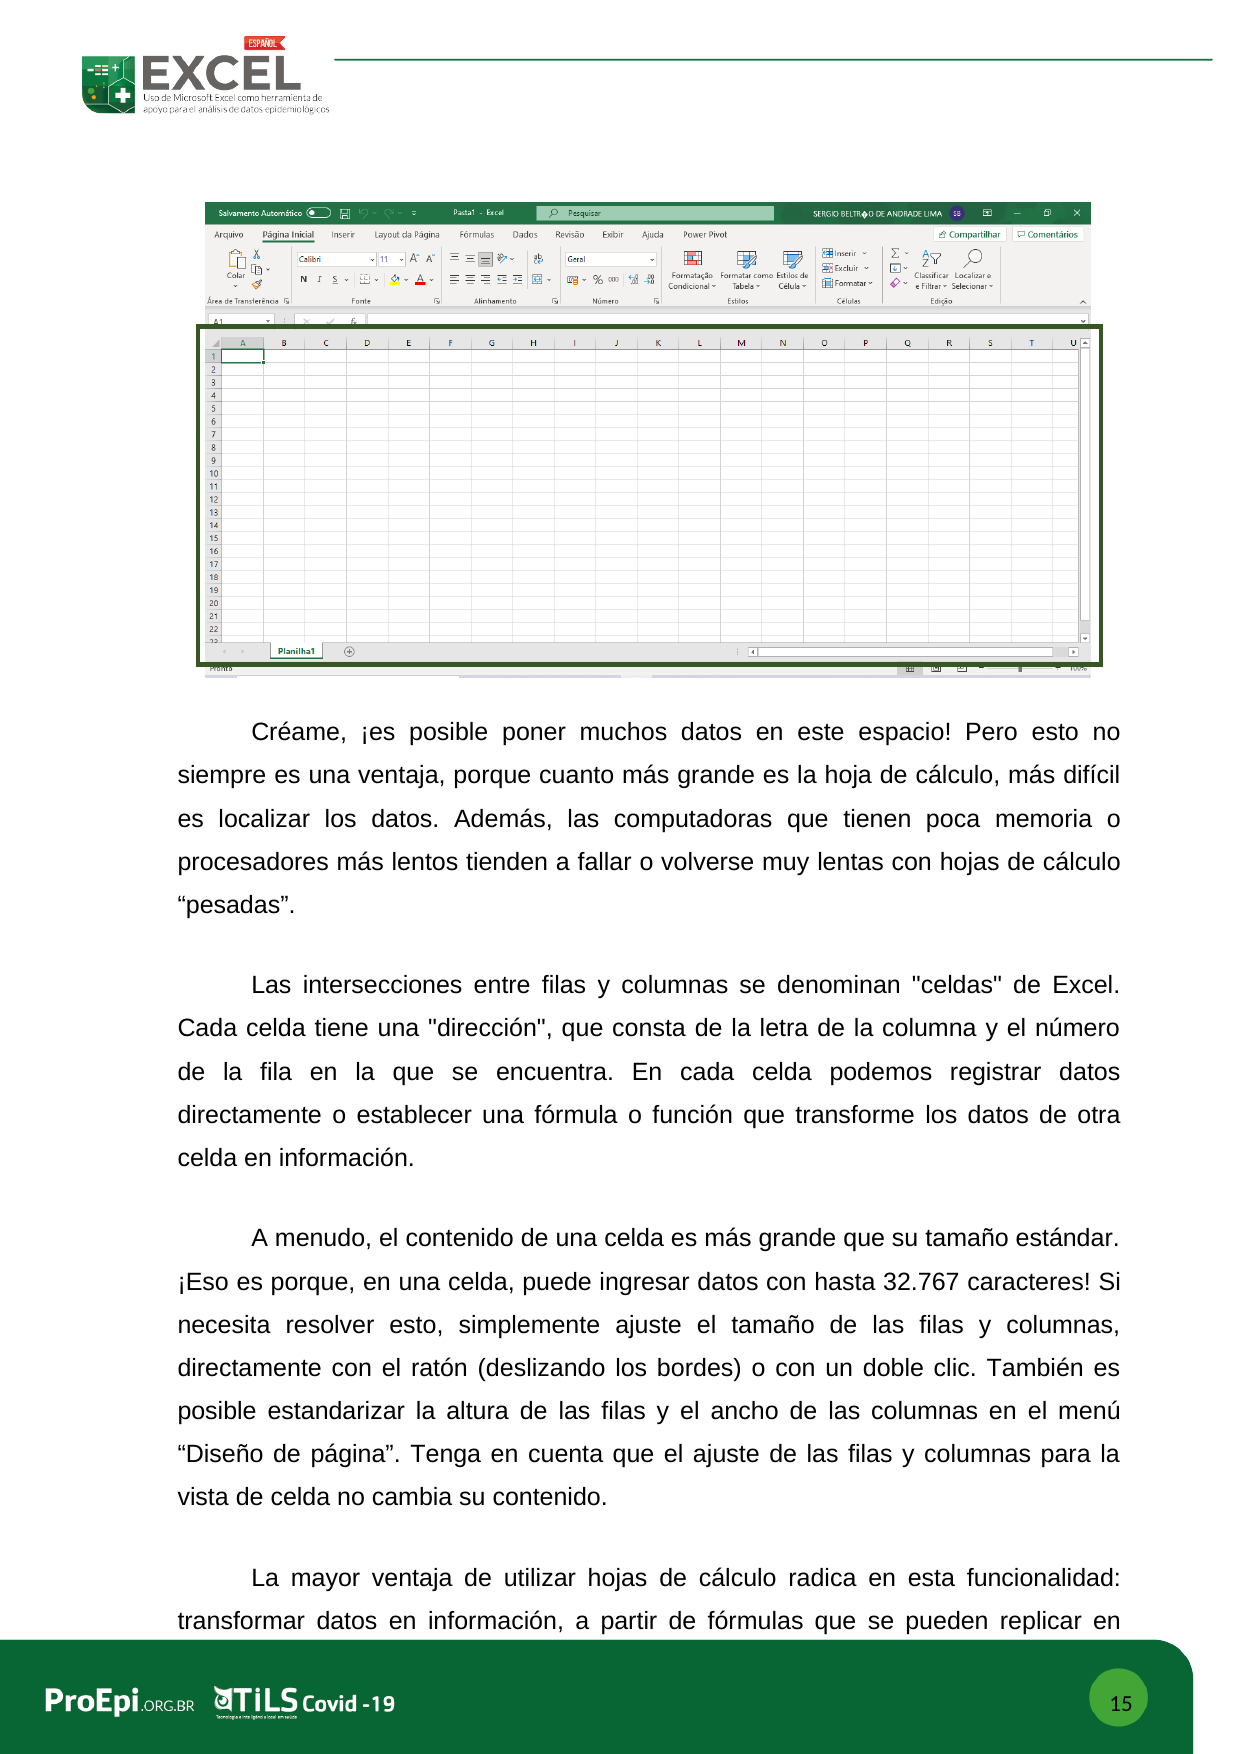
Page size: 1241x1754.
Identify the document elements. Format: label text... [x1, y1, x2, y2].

picture [205, 329, 1091, 662]
table_cell Créame, ¡es posible poner muchos datos en este espacio! Pero esto no siempre es una ventaja, porque cuanto más grande es la hoja de cálculo, más difícil es localizar los datos. Además, las computadoras que tienen poca memoria o procesadores más lentos tienden a fallar o volverse muy lentas con hojas de cálculo “pesadas”. [0, 692, 1240, 945]
table_cell Las intersecciones entre filas y columnas se denominan "celdas" de Excel. Cada celda tiene una "dirección", que consta de la letra de la columna y el número de la fila en la que se encuentra. En cada celda podemos registrar datos directamente o establecer una fórmula o función que transforme los datos de otra celda en información. [0, 945, 1240, 1198]
picture [0, 1634, 1238, 1754]
picture [205, 202, 1091, 324]
picture [205, 667, 1091, 678]
table_cell A menudo, el contenido de una celda es más grande que su tamaño estándar. ¡Eso es porque, en una celda, puede ingresar datos con hasta 32.767 caracteres! Si necesita resolver esto, simplemente ajuste el tamaño de las filas y columnas, directamente con el ratón (deslizando los bordes) o con un doble clic. También es posible estandarizar la altura de las filas y el ancho de las columnas en el menú “Diseño de página”. Tenga en cuenta que el ajuste de las filas y columnas para la vista de celda no cambia su contenido. [0, 1198, 1240, 1538]
picture [0, 5, 1238, 177]
table_cell [0, 177, 1240, 692]
